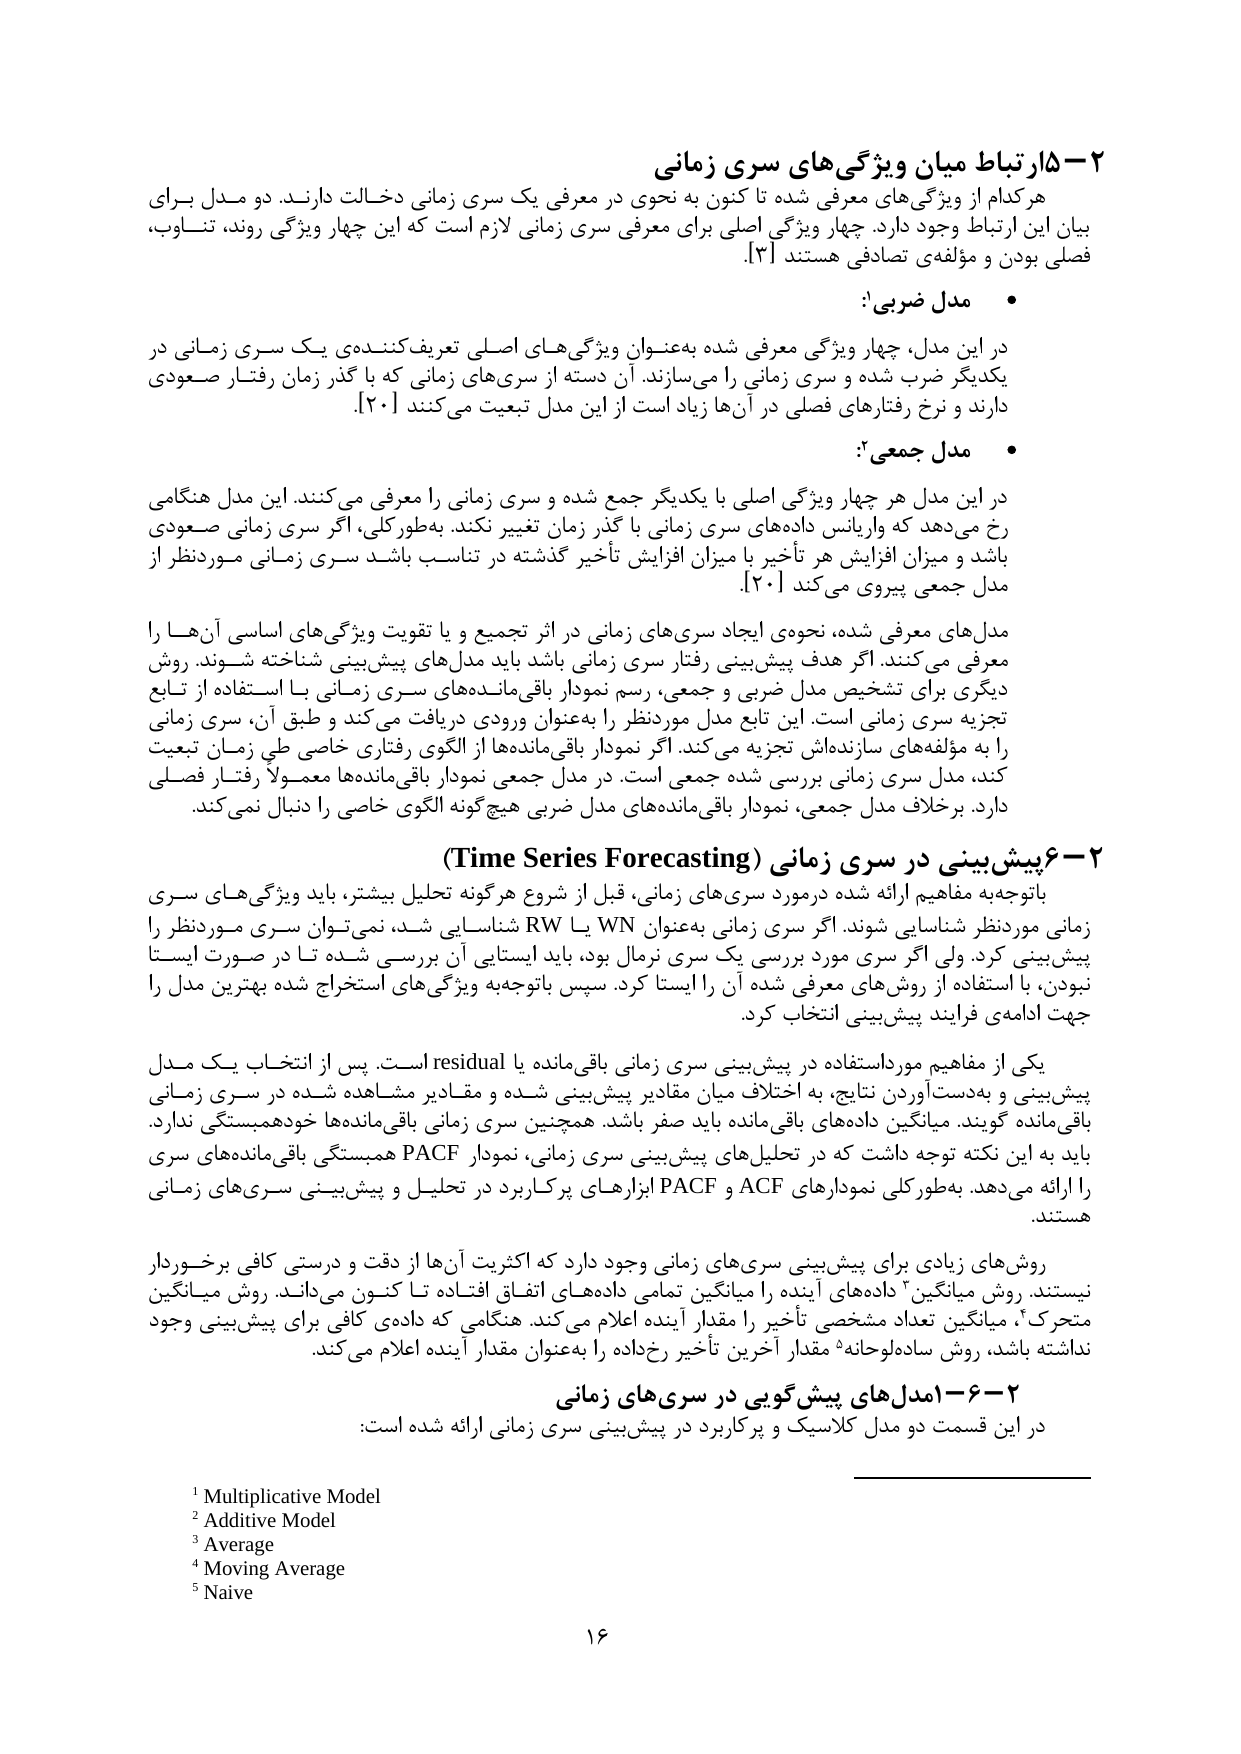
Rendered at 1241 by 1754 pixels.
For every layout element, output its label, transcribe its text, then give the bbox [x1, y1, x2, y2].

text یکی از مفاهیم مورداستفاده در پیش‌بینی سری زمانی باقی‌مانده یا residual است. پس از انتخاب یک مدل پیش‌بینی و به‌دست‌آوردن نتایج، به اختلاف میان مقادیر پیش‌بینی شده و مقادیر مشاهده شده در سری زمانی باقی‌مانده گویند. میانگین داده‌های باقی‌مانده باید صفر باشد. همچنین سری زمانی باقی‌مانده‌ها خودهمبستگی ندارد. باید به این نکته توجه داشت که در تحلیل‌های پیش‌بینی سری زمانی، نمودار PACF همبستگی باقی‌مانده‌های سری را ارائه می‌دهد. به‌طورکلی نمودارهای ACF و PACF ابزارهای پرکاربرد در تحلیل و پیش‌بینی سری‌های زمانی هستند. [147, 1048, 1090, 1231]
subtitle پیش‌بینی در سری زمانی (Time Series Forecasting) [147, 840, 1043, 879]
list مدل ضربی: [147, 290, 1008, 317]
text هرکدام از ویژگی‌های معرفی شده تا کنون به نحوی در معرفی یک سری زمانی دخالت دارند. دو مدل برای بیان این ارتباط وجود دارد. چهار ویژگی اصلی برای معرفی سری زمانی لازم است که این چهار ویژگی روند، تناوب، فصلی بودن و مؤلفه‌ی تصادفی هستند [۳]. [147, 186, 1090, 271]
text در این قسمت دو مدل کلاسیک و پرکاربرد در پیش‌بینی سری زمانی ارائه شده است: [147, 1415, 1090, 1442]
text روش‌های زیادی برای پیش‌بینی سری‌های زمانی وجود دارد که اکثریت آن‌ها از دقت و درستی کافی برخوردار نیستند. روش میانگین داده‌های آینده را میانگین تمامی داده‌های اتفاق افتاده تا کنون می‌داند. روش میانگین متحرک، میانگین تعداد مشخصی تأخیر را مقدار آینده اعلام می‌کند. هنگامی که داده‌ی کافی برای پیش‌بینی وجود نداشته باشد، روش ساده‌لوحانه مقدار آخرین تأخیر رخ‌داده را به‌عنوان مقدار آینده اعلام می‌کند. [147, 1250, 1090, 1365]
subtitle مدل‌های پیش‌گویی در سری‌های زمانی [147, 1383, 978, 1413]
text باتوجه‌به مفاهیم ارائه شده درمورد سری‌های زمانی، قبل از شروع هرگونه تحلیل بیشتر، باید ویژگی‌های سری زمانی موردنظر شناسایی شوند. اگر سری زمانی به‌عنوان WN یا RW شناسایی شد، نمی‌توان سری موردنظر را پیش‌بینی کرد. ولی اگر سری مورد بررسی یک سری نرمال بود، باید ایستایی آن بررسی شده تا در صورت ایستا نبودن، با استفاده از روش‌های معرفی شده آن را ایستا کرد. سپس باتوجه‌به ویژگی‌های استخراج شده بهترین مدل را جهت ادامه‌ی فرایند پیش‌بینی انتخاب کرد. [147, 882, 1090, 1029]
text در این مدل، چهار ویژگی معرفی شده به‌عنوان ویژگی‌های اصلی تعریف‌کننده‌ی یک سری زمانی در یکدیگر ضرب شده و سری زمانی را می‌سازند. آن دسته از سری‌های زمانی که با گذر زمان رفتار صعودی دارند و نرخ رفتارهای فصلی در آن‌ها زیاد است از این مدل تبعیت می‌کنند [۲۰]. [147, 336, 1008, 421]
text در این مدل هر چهار ویژگی اصلی با یکدیگر جمع شده و سری زمانی را معرفی می‌کنند. این مدل هنگامی رخ می‌دهد که واریانس داده‌های سری زمانی با گذر زمان تغییر نکند. به‌طورکلی، اگر سری زمانی صعودی باشد و میزان افزایش هر تأخیر با میزان افزایش تأخیر گذشته در تناسب باشد سری زمانی موردنظر از مدل جمعی پیروی می‌کند [۲۰]. [147, 486, 1008, 601]
list مدل جمعی: [147, 440, 1008, 467]
subtitle ارتباط میان ویژگی‌های سری زمانی [147, 150, 1043, 183]
text مدل‌های معرفی شده، نحوه‌ی ایجاد سری‌های زمانی در اثر تجمیع و یا تقویت ویژگی‌های اساسی آن‌ها را معرفی می‌کنند. اگر هدف پیش‌بینی رفتار سری زمانی باشد باید مدل‌های پیش‌بینی شناخته شوند. روش دیگری برای تشخیص مدل ضربی و جمعی، رسم نمودار باقی‌مانده‌های سری زمانی با استفاده از تابع تجزیه سری زمانی است. این تابع مدل موردنظر را به‌عنوان ورودی دریافت می‌کند و طبق آن، سری زمانی را به مؤلفه‌های سازنده‌اش تجزیه می‌کند. اگر نمودار باقی‌مانده‌ها از الگوی رفتاری خاصی طی زمان تبعیت کند، مدل سری زمانی بررسی شده جمعی است. در مدل جمعی نمودار باقی‌مانده‌ها معمولاً رفتار فصلی دارد. برخلاف مدل جمعی، نمودار باقی‌مانده‌های مدل ضربی هیچ‌گونه الگوی خاصی را دنبال نمی‌کند. [147, 619, 1008, 821]
